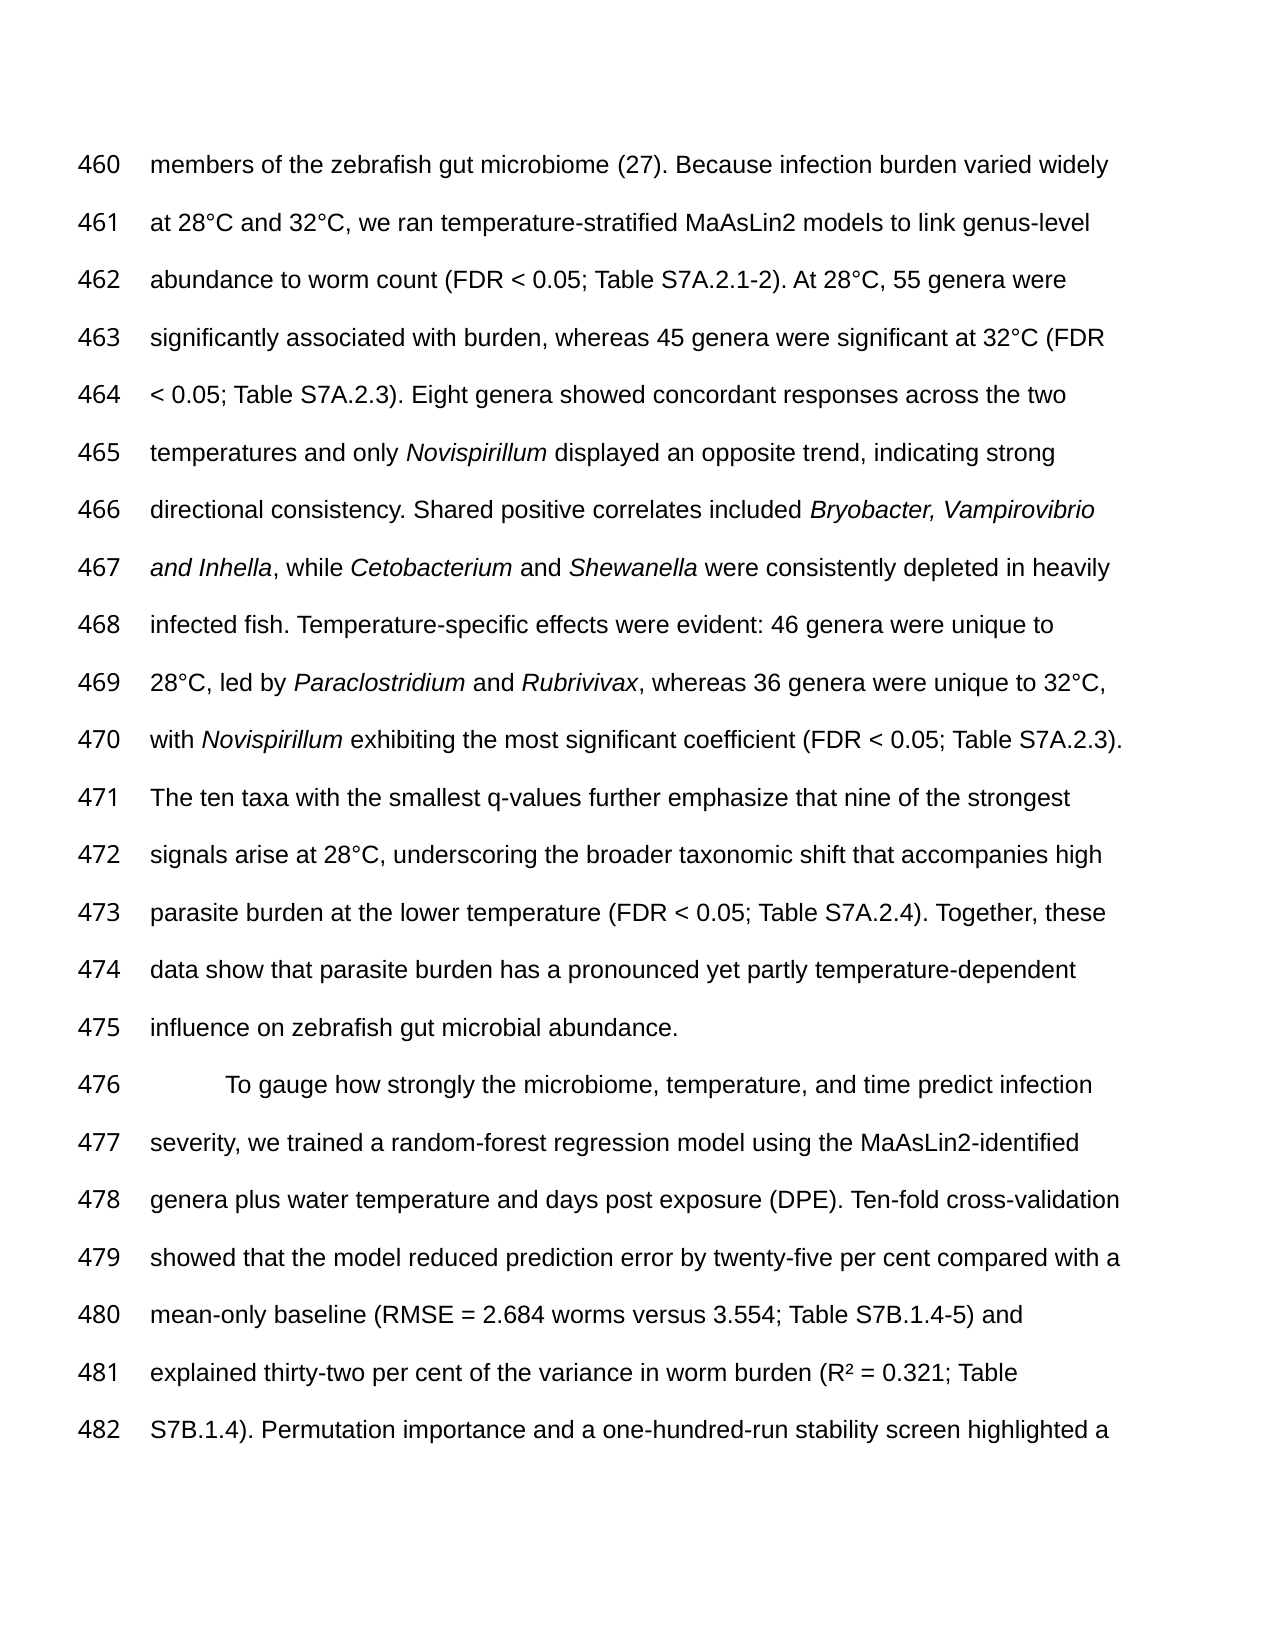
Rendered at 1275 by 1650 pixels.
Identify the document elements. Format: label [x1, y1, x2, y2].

text [150, 150, 1125, 1041]
text [150, 1070, 1125, 1444]
